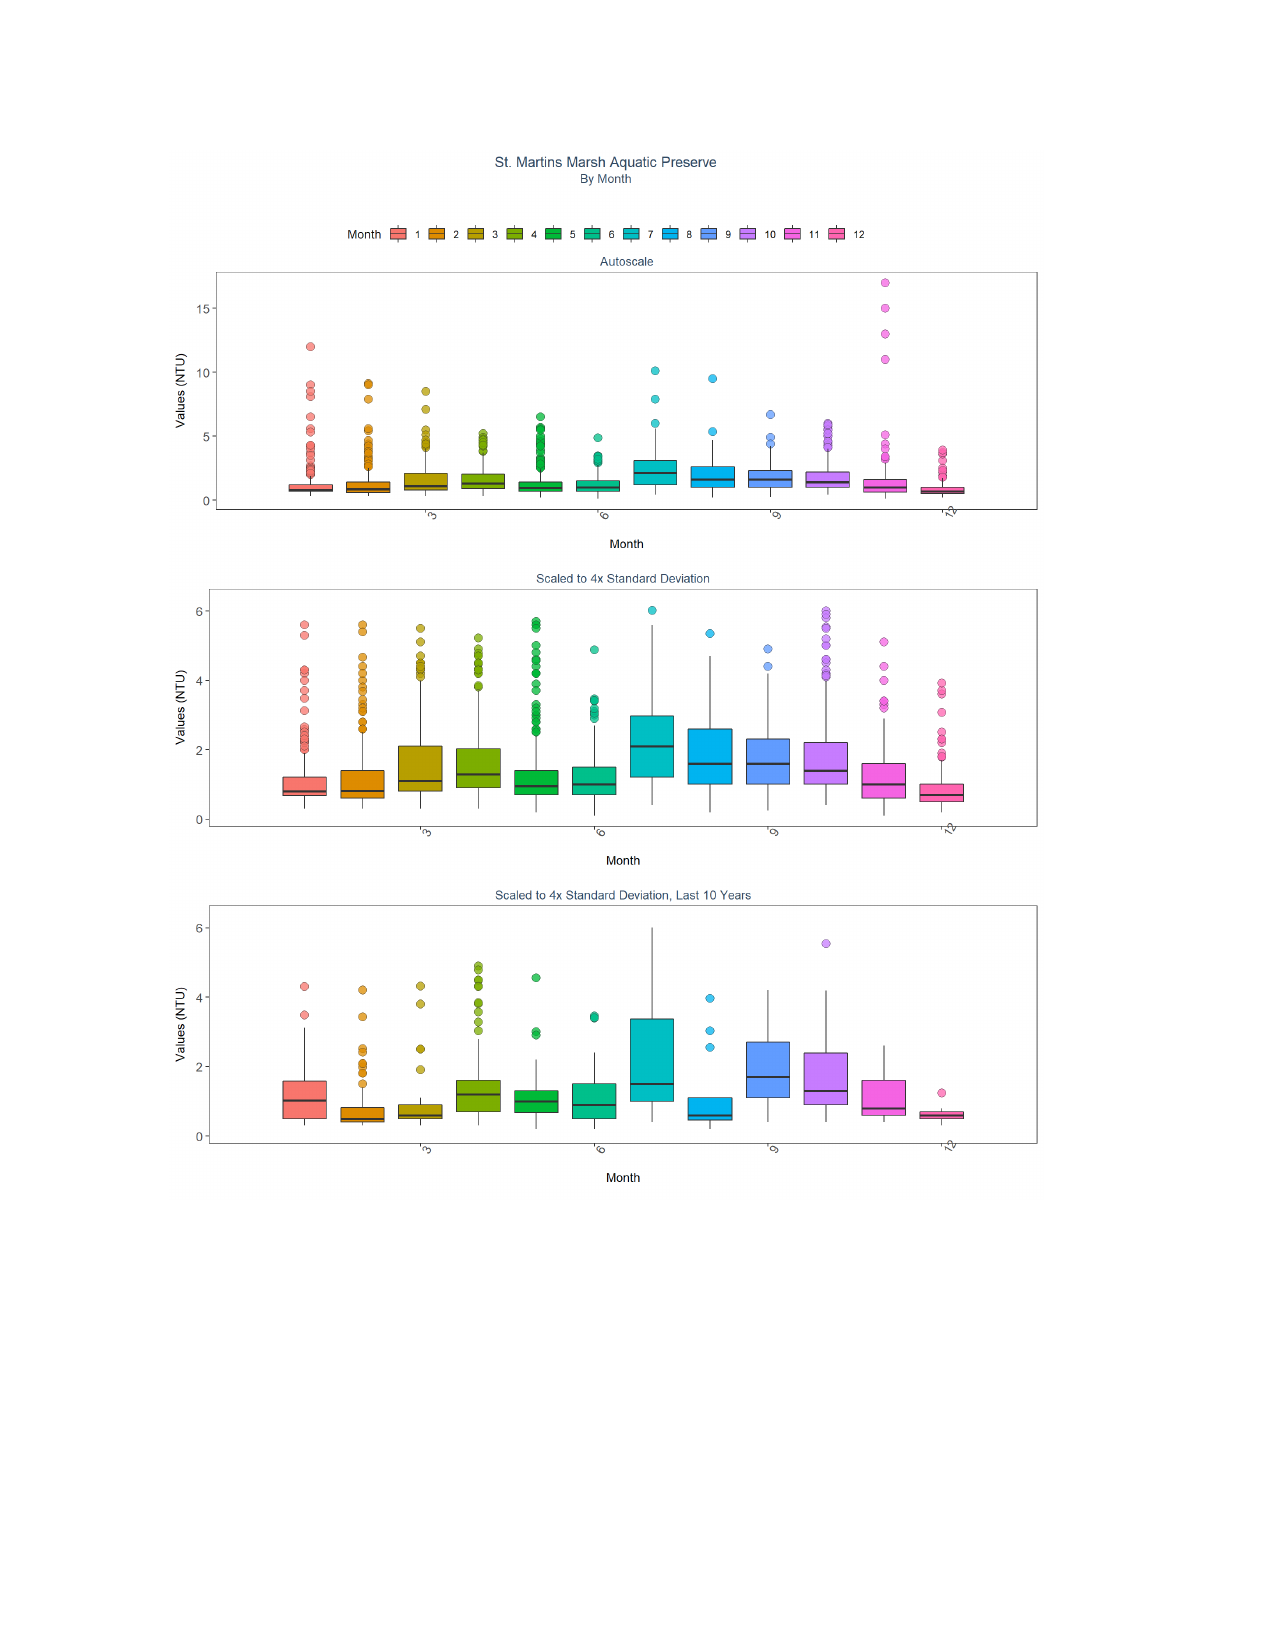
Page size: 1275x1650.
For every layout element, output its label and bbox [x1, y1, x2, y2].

picture [168, 150, 1044, 1200]
